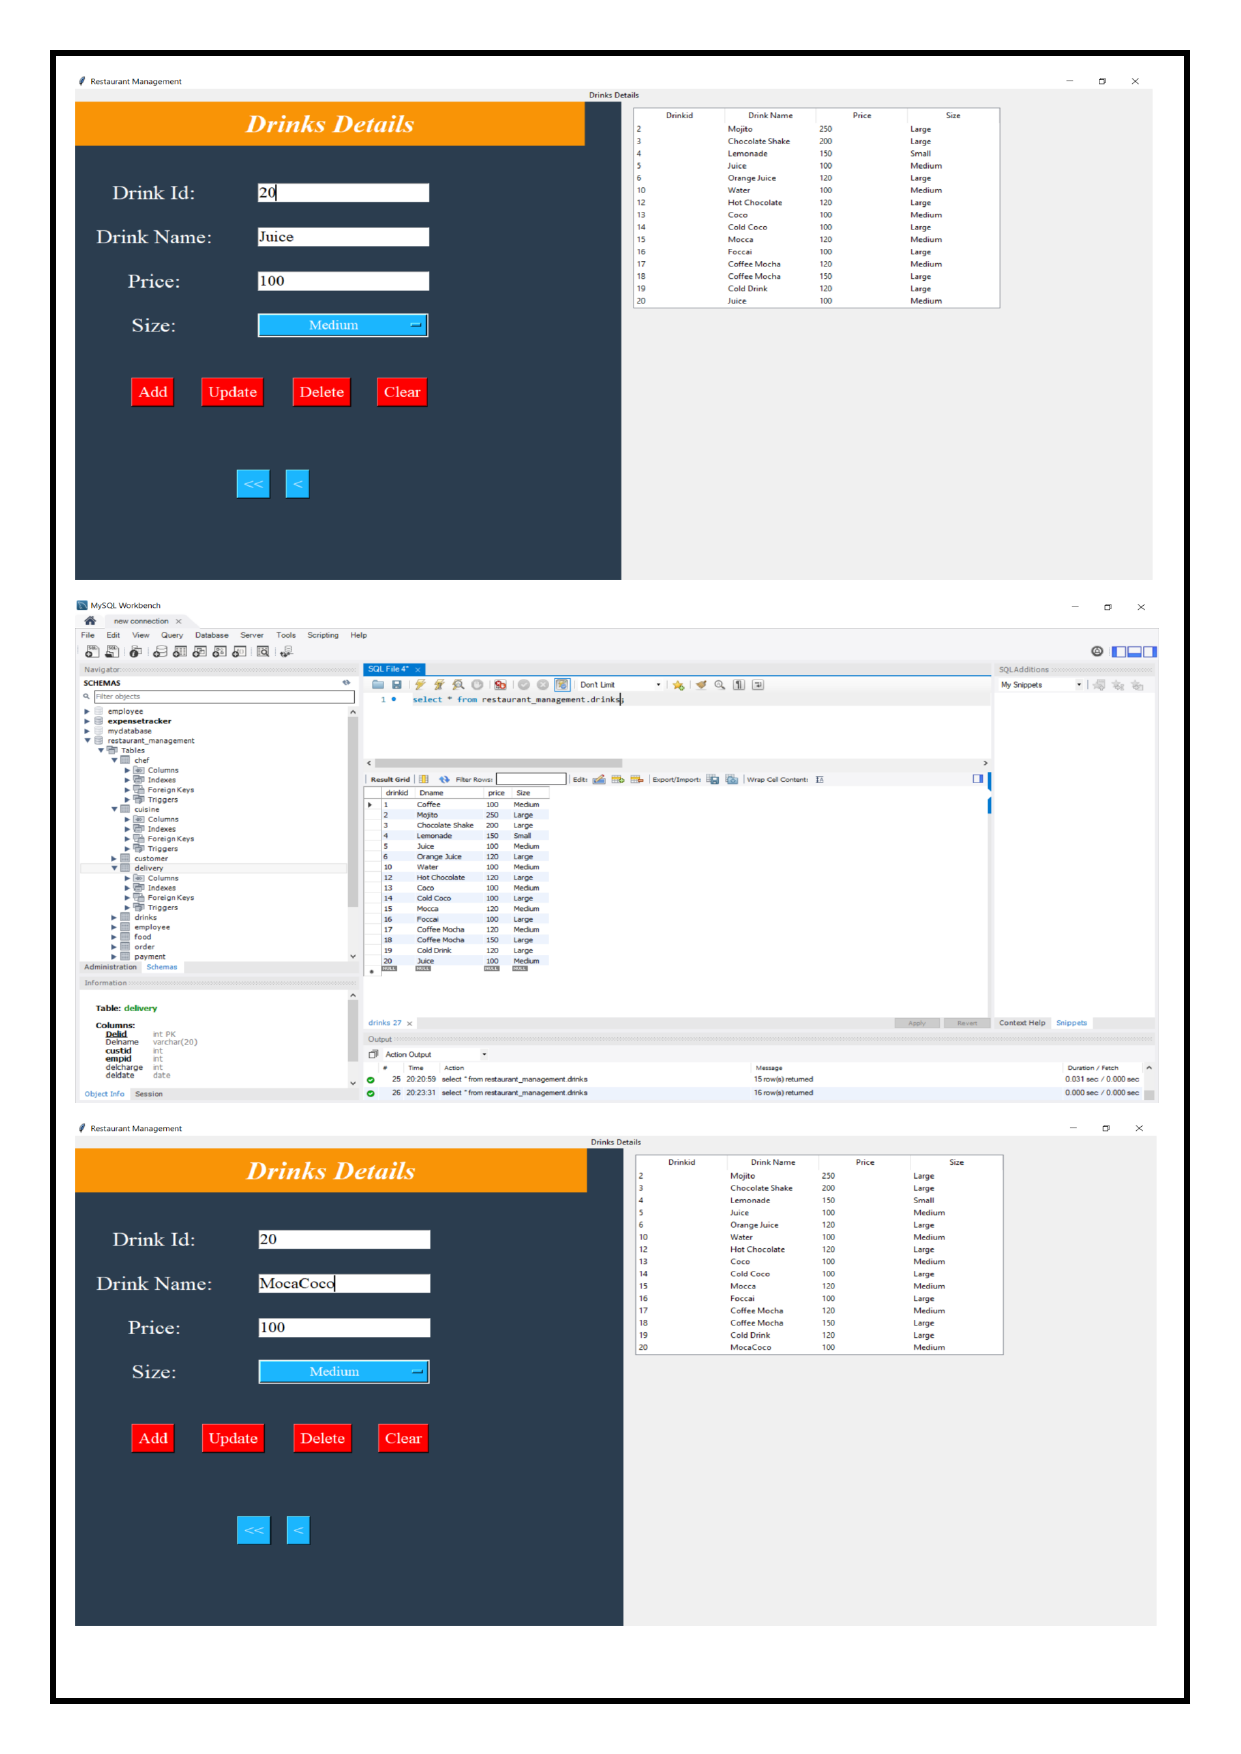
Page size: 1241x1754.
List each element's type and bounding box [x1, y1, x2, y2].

picture [75, 1121, 1157, 1626]
picture [75, 598, 1159, 1103]
picture [75, 75, 1153, 580]
